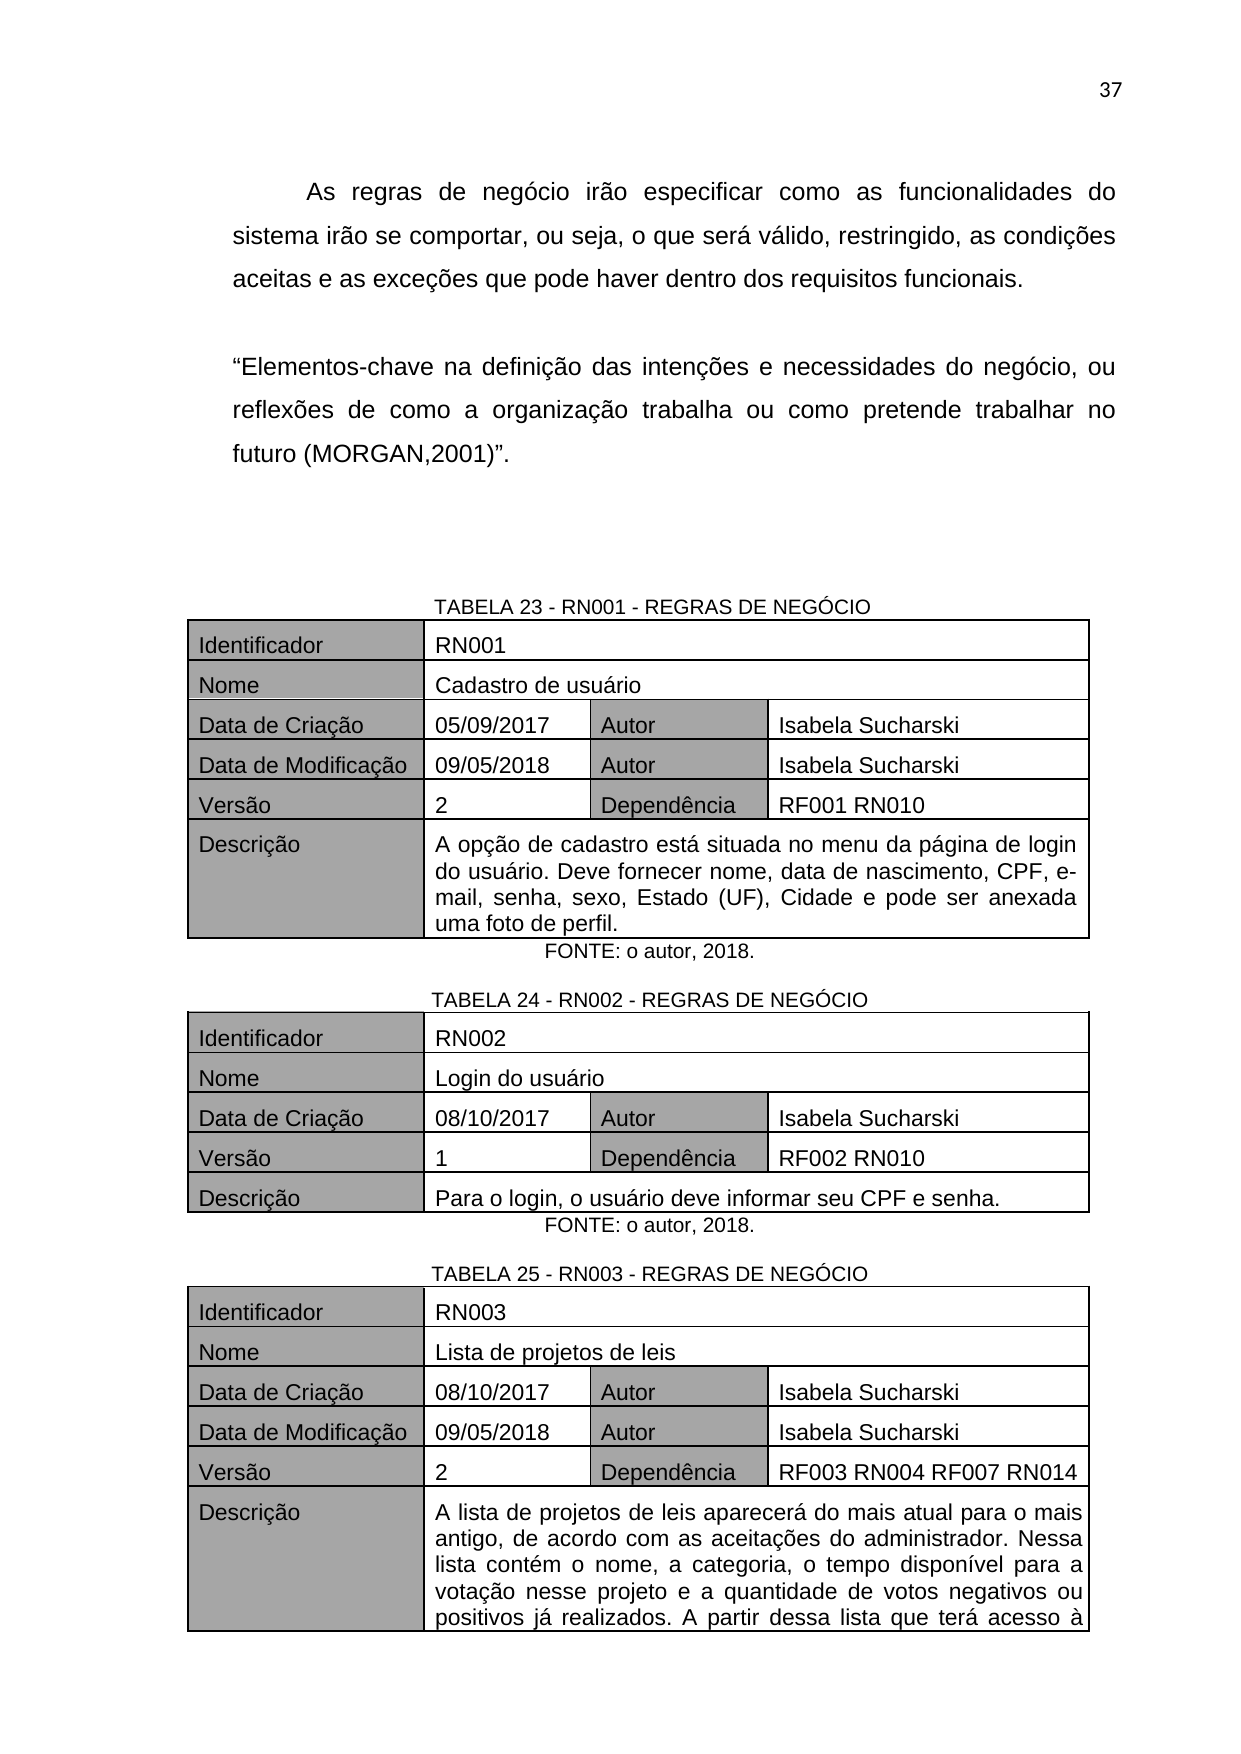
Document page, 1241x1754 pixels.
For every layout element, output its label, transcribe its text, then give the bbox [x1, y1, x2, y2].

table_cell Autor [591, 1407, 767, 1445]
table_cell Isabela Sucharski [769, 1407, 1088, 1445]
table_cell Dependência [591, 1447, 767, 1485]
table_cell Isabela Sucharski [769, 740, 1088, 778]
table_cell 08/10/2017 [425, 1367, 590, 1405]
table_cell Data de Criação [189, 700, 423, 738]
table_cell A opção de cadastro está situada no menu da página de login do usuário. Deve fornecer nome, data de nascimento, CPF, e-mail, senha, sexo, Estado (UF), Cidade e pode ser anexada uma foto de perfil. [425, 820, 1088, 937]
table_cell RF003 RN004 RF007 RN014 [769, 1447, 1088, 1485]
table_cell Data de Modificação [189, 740, 423, 778]
table_header Identificador [189, 621, 423, 659]
text FONTE: o autor, 2018. [177, 938, 1122, 962]
text “Elementos-chave na definição das intenções e necessidades do negócio, ou reflexões de como a organização trabalha ou como pretende trabalhar no futuro (MORGAN,2001)”. [232, 352, 1117, 468]
table_cell 05/09/2017 [425, 700, 590, 738]
text FONTE: o autor, 2018. [177, 1213, 1122, 1237]
table_header RN001 [425, 621, 1088, 659]
table_header Identificador [189, 1013, 423, 1051]
table_cell RF002 RN010 [769, 1133, 1088, 1171]
table_cell 09/05/2018 [425, 1407, 590, 1445]
table_header Identificador [189, 1287, 424, 1326]
table_cell Isabela Sucharski [769, 1093, 1088, 1131]
table_cell Versão [189, 1447, 423, 1485]
table_cell Versão [189, 780, 423, 818]
table_cell Data de Criação [189, 1093, 423, 1131]
table_cell RF001 RN010 [769, 780, 1088, 818]
table_cell Para o login, o usuário deve informar seu CPF e senha. [425, 1173, 1088, 1211]
table_cell Nome [189, 1327, 423, 1365]
table_cell Cadastro de usuário [425, 661, 1088, 698]
text As regras de negócio irão especificar como as funcionalidades do sistema irão se comportar, ou seja, o que será válido, restringido, as condições aceitas e as exceções que pode haver dentro dos requisitos funcionais. [232, 177, 1117, 293]
table_cell Descrição [189, 1487, 423, 1630]
table_cell 2 [425, 780, 590, 818]
table_cell Descrição [189, 820, 423, 937]
table_cell Autor [591, 1367, 767, 1405]
table_cell 09/05/2018 [425, 740, 590, 778]
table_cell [425, 1487, 1088, 1630]
table_cell Login do usuário [425, 1053, 1088, 1091]
table_cell Nome [189, 661, 423, 698]
table_cell Autor [591, 700, 767, 738]
text TABELA 25 - RN003 - REGRAS DE NEGÓCIO [177, 1262, 1122, 1286]
table_header RN002 [425, 1013, 1088, 1051]
table_cell 2 [425, 1447, 590, 1485]
table_cell Isabela Sucharski [769, 1367, 1088, 1405]
table_cell Autor [591, 740, 767, 778]
table_cell Autor [591, 1093, 767, 1131]
table_cell Nome [189, 1053, 423, 1091]
table_cell 1 [425, 1133, 590, 1171]
text TABELA 23 - RN001 - REGRAS DE NEGÓCIO [177, 595, 1122, 619]
table_cell 08/10/2017 [425, 1093, 590, 1131]
table_cell Descrição [189, 1173, 423, 1211]
table_cell Data de Criação [189, 1367, 423, 1405]
text TABELA 24 - RN002 - REGRAS DE NEGÓCIO [177, 987, 1122, 1011]
table_header RN003 [425, 1287, 1088, 1326]
table_cell Versão [189, 1133, 423, 1171]
table_cell Lista de projetos de leis [425, 1327, 1088, 1365]
table_cell Dependência [591, 1133, 767, 1171]
table_cell Isabela Sucharski [769, 700, 1088, 738]
table_cell Dependência [591, 780, 767, 818]
table_cell Data de Modificação [189, 1407, 423, 1445]
